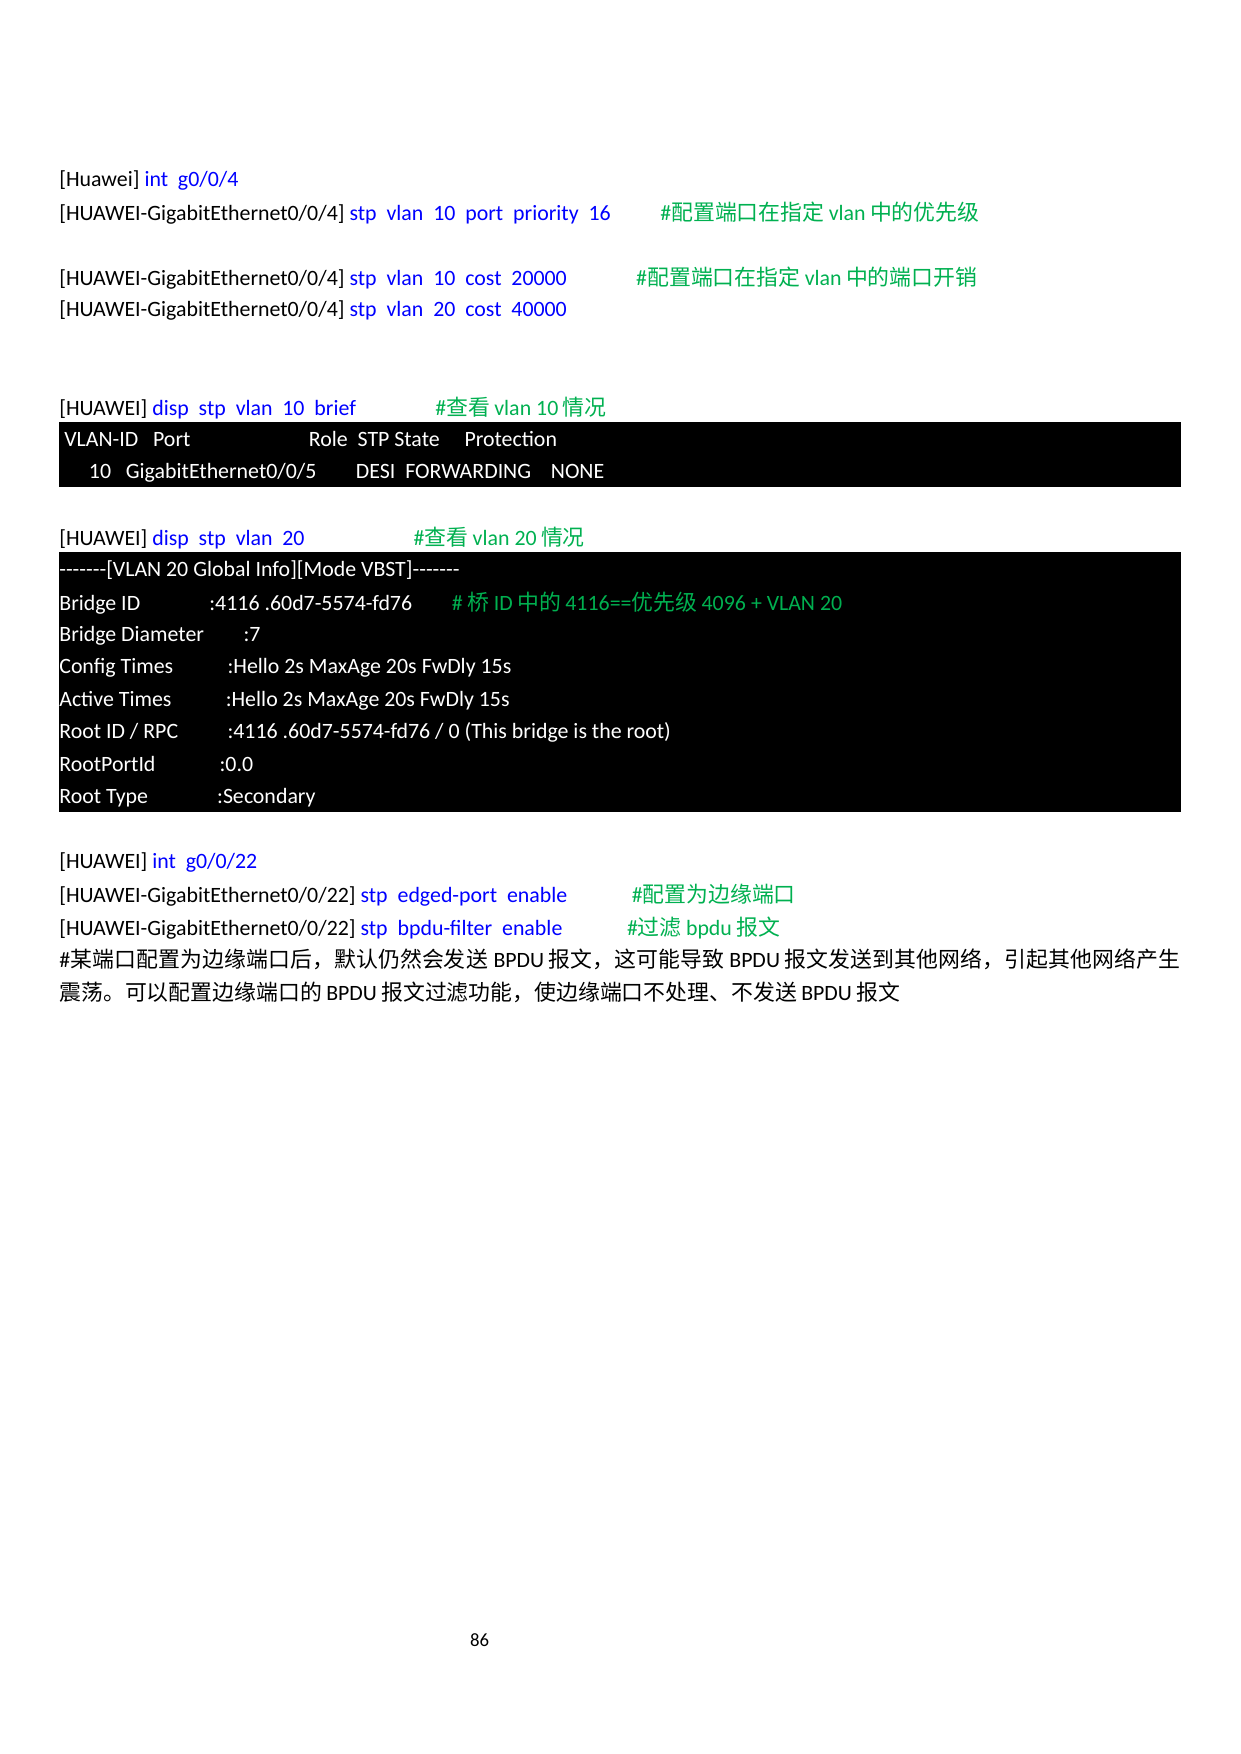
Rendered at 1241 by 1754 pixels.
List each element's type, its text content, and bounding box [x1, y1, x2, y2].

text Bridge Diameter :7 [59, 617, 1181, 649]
text [HUAWEI-GigabitEthernet0/0/22] stp bpdu-filter enable #过滤bpdu报文 [59, 909, 1181, 942]
text [HUAWEI-GigabitEthernet0/0/4] stp vlan 20 cost 40000 [59, 292, 1181, 324]
text VLAN-ID Port Role STP State Protection [59, 422, 1181, 454]
text [HUAWEI-GigabitEthernet0/0/4] stp vlan 10 port priority 16 #配置端口在指定vlan中的优先级 [59, 194, 1181, 227]
text [HUAWEI] disp stp vlan 10 brief #查看vlan 10情况 [59, 389, 1181, 422]
text 10 GigabitEthernet0/0/5 DESI FORWARDING NONE [59, 454, 1181, 487]
text [HUAWEI] int g0/0/22 [59, 844, 1181, 877]
text [HUAWEI-GigabitEthernet0/0/4] stp vlan 10 cost 20000 #配置端口在指定vlan中的端口开销 [59, 259, 1181, 292]
text Root ID / RPC :4116 .60d7-5574-fd76 / 0 (This bridge is the root) [59, 714, 1181, 747]
text [Huawei] int g0/0/4 [59, 162, 1181, 194]
text Bridge ID :4116 .60d7-5574-fd76 # 桥ID中的4116==优先级4096 + VLAN 20 [59, 584, 1181, 617]
text [HUAWEI-GigabitEthernet0/0/22] stp edged-port enable #配置为边缘端口 [59, 877, 1181, 909]
text RootPortId :0.0 [59, 747, 1181, 779]
text [HUAWEI] disp stp vlan 20 #查看vlan 20情况 [59, 519, 1181, 552]
text #某端口配置为边缘端口后，默认仍然会发送BPDU报文，这可能导致BPDU报文发送到其他网络，引起其他网络产生震荡。可以配置边缘端口的BPDU报文过滤功能，使边缘端口不处理、不发送BPDU报文 [59, 942, 1181, 1007]
text -------[VLAN 20 Global Info][Mode VBST]------- [59, 552, 1181, 584]
text Config Times :Hello 2s MaxAge 20s FwDly 15s [59, 649, 1181, 682]
text Root Type :Secondary [59, 779, 1181, 812]
text Active Times :Hello 2s MaxAge 20s FwDly 15s [59, 682, 1181, 714]
